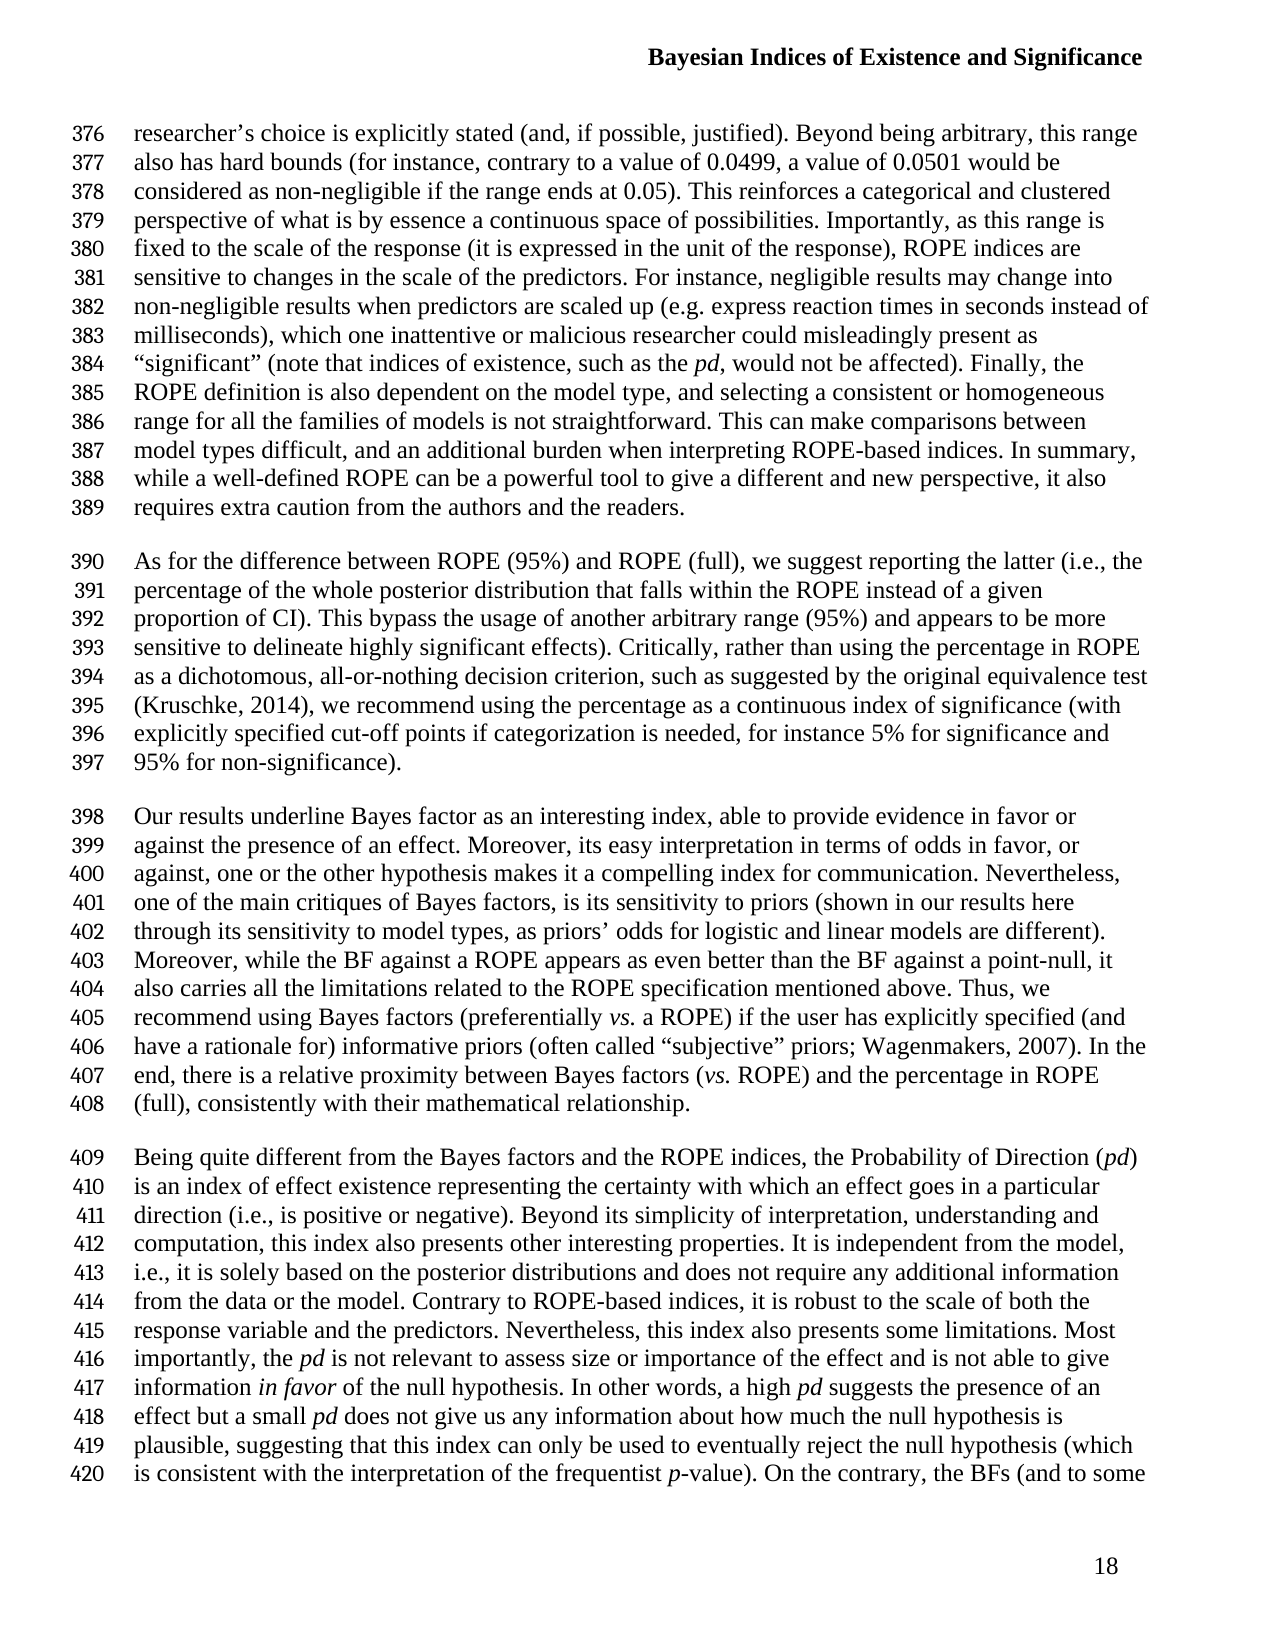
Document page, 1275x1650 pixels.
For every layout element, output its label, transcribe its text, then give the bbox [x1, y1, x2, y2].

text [133, 118, 1152, 521]
text As for the difference between ROPE (95%) and ROPE (full), we suggest reporting the latter (i.e., the percentage of the whole posterior distribution that falls within the ROPE instead of a given proportion of CI). This bypass the usage of another arbitrary range (95%) and appears to be more sensitive to delineate highly significant effects). Critically, rather than using the percentage in ROPE as a dichotomous, all-or-nothing decision criterion, such as suggested by the original equivalence test (Kruschke, 2014), we recommend using the percentage as a continuous index of significance (with explicitly specified cut-off points if categorization is needed, for instance 5% for significance and 95% for non-significance). [133, 546, 1152, 776]
text Our results underline Bayes factor as an interesting index, able to provide evidence in favor or against the presence of an effect. Moreover, its easy interpretation in terms of odds in favor, or against, one or the other hypothesis makes it a compelling index for communication. Nevertheless, one of the main critiques of Bayes factors, is its sensitivity to priors (shown in our results here through its sensitivity to model types, as priors’ odds for logistic and linear models are different). Moreover, while the BF against a ROPE appears as even better than the BF against a point-null, it also carries all the limitations related to the ROPE specification mentioned above. Thus, we recommend using Bayes factors (preferentially vs. a ROPE) if the user has explicitly specified (and have a rationale for) informative priors (often called “subjective” priors; Wagenmakers, 2007). In the end, there is a relative proximity between Bayes factors (vs. ROPE) and the percentage in ROPE (full), consistently with their mathematical relationship. [133, 801, 1152, 1117]
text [133, 1142, 1152, 1487]
